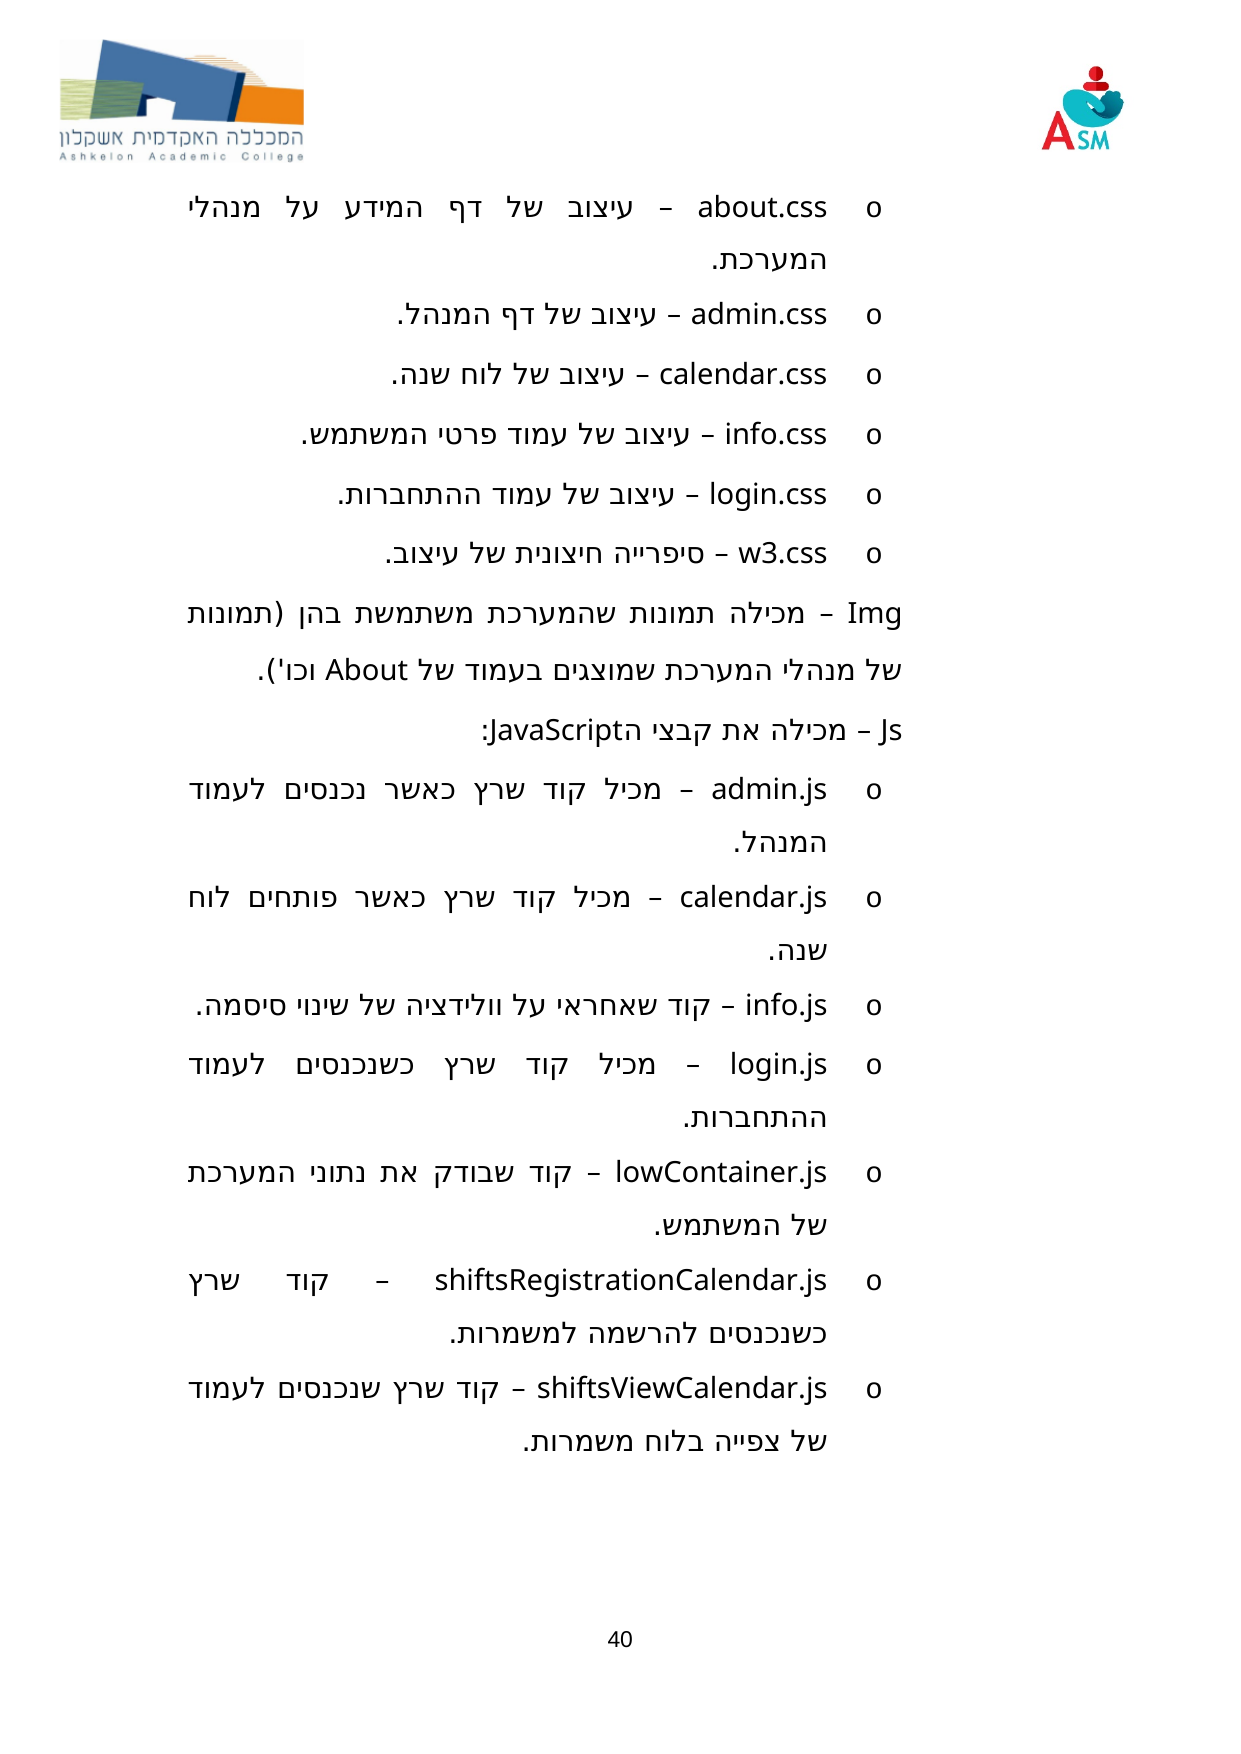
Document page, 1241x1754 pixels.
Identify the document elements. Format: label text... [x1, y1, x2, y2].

list admin.js – מכיל קוד שרץ כאשר נכנסים לעמוד המנהל. [187, 768, 865, 859]
list calendar.js – מכיל קוד שרץ כאשר פותחים לוח שנה. [187, 876, 865, 967]
list calendar.css – עיצוב של לוח שנה. [187, 353, 865, 393]
list Js – מכילה את קבצי הJavaScript: [187, 709, 903, 748]
list w3.css – סיפרייה חיצונית של עיצוב. [187, 533, 865, 573]
list info.css – עיצוב של עמוד פרטי המשתמש. [187, 413, 865, 453]
list admin.css – עיצוב של דף המנהל. [187, 294, 865, 333]
list login.css – עיצוב של עמוד ההתחברות. [187, 473, 865, 513]
list lowContainer.js – קוד שבודק את נתוני המערכת של המשתמש. [187, 1151, 865, 1242]
list shiftsViewCalendar.js – קוד שרץ שנכנסים לעמוד של צפייה בלוח משמרות. [187, 1367, 865, 1458]
list Img – מכילה תמונות שהמערכת משתמשת בהן (תמונות של מנהלי המערכת שמוצגים בעמוד של About וכו'). [187, 593, 903, 689]
list shiftsRegistrationCalendar.js – קוד שרץ כשנכנסים להרשמה למשמרות. [187, 1259, 865, 1350]
picture [1005, 42, 1182, 164]
list info.js – קוד שאחראי על וולידציה של שינוי סיסמה. [187, 984, 865, 1024]
list about.css – עיצוב של דף המידע על מנהלי המערכת. [187, 186, 865, 277]
picture [51, 37, 311, 169]
list login.js – מכיל קוד שרץ כשנכנסים לעמוד ההתחברות. [187, 1044, 865, 1134]
